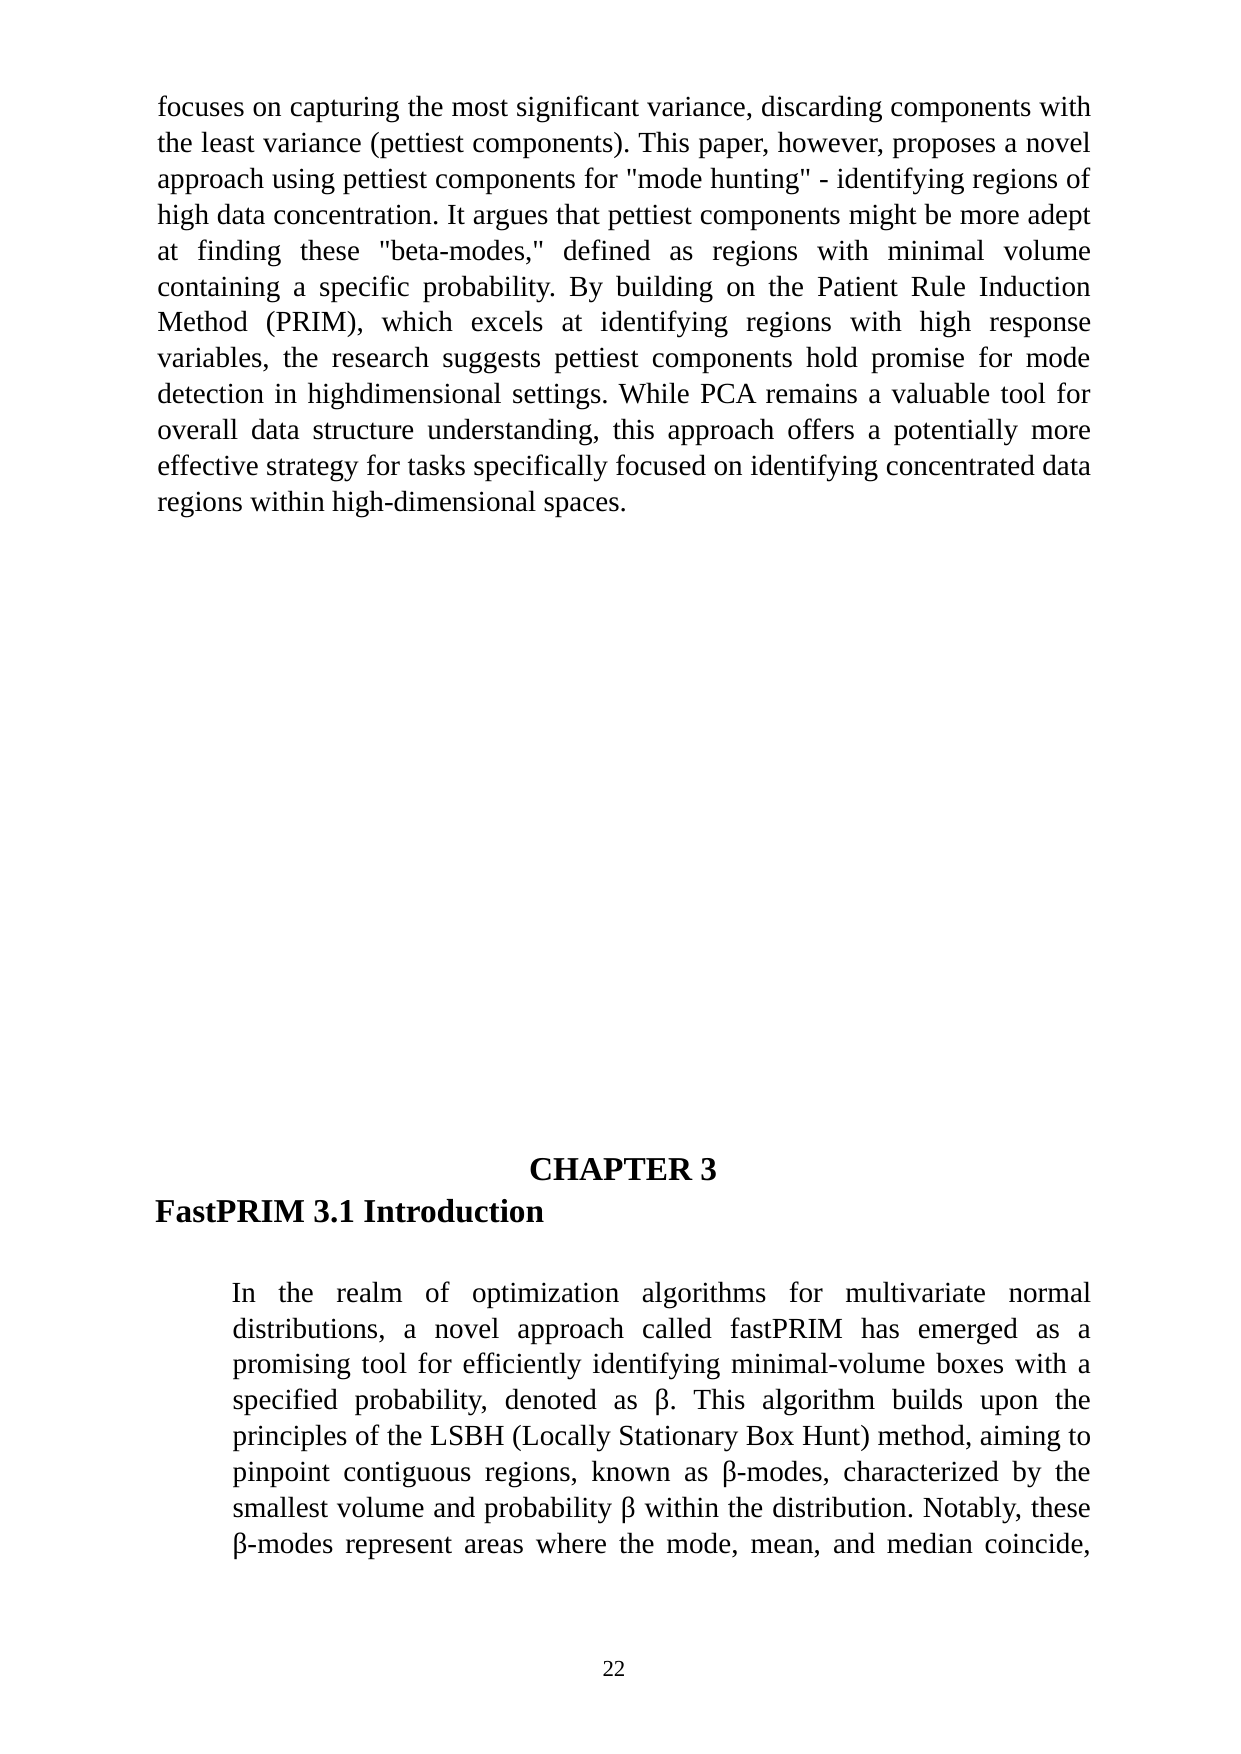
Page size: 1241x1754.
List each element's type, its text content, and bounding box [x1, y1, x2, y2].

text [156, 89, 1092, 517]
subtitle CHAPTER 3 FastPRIM 3.1 Introduction [154, 1149, 1087, 1229]
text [231, 1275, 1092, 1559]
